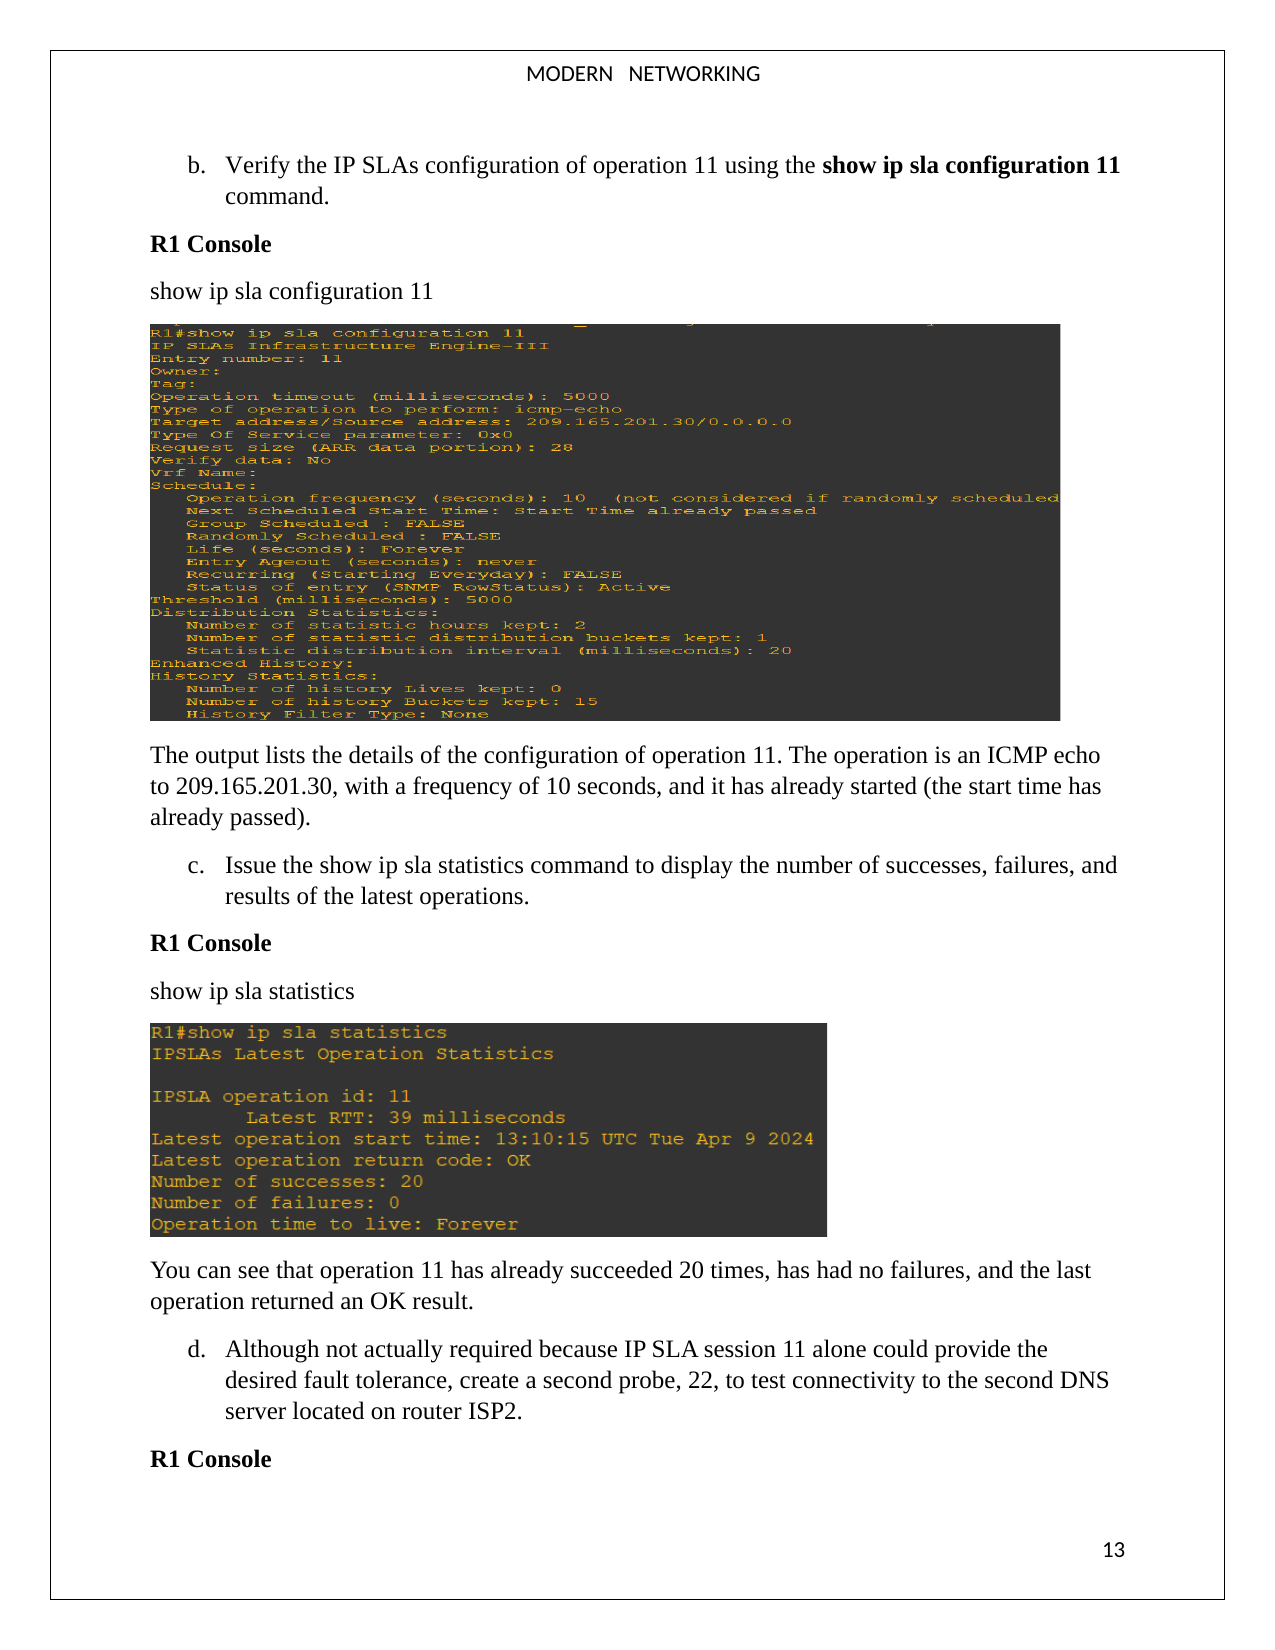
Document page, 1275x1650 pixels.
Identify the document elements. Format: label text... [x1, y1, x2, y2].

text R1 Console [150, 229, 1125, 257]
text show ip sla configuration 11 [150, 276, 1125, 305]
text show ip sla statistics [150, 976, 1125, 1005]
text R1 Console [150, 928, 1125, 957]
text The output lists the details of the configuration of operation 11. The operation is an ICMP echo to 209.165.201.30, with a frequency of 10 seconds, and it has already started (the start time has already passed). [150, 740, 1125, 831]
text You can see that operation 11 has already succeeded 20 times, has had no failures, and the last operation returned an OK result. [150, 1255, 1125, 1315]
list Although not actually required because IP SLA session 11 alone could provide the desired fault tolerance, create a second probe, 22, to test connectivity to the second DNS server located on router ISP2. [187, 1334, 1125, 1425]
text R1 Console [150, 1444, 1125, 1472]
picture [150, 324, 1061, 721]
list Issue the show ip sla statistics command to display the number of successes, failures, and results of the latest operations. [187, 850, 1125, 909]
picture [150, 1023, 828, 1237]
list Verify the IP SLAs configuration of operation 11 using the show ip sla configuration 11 command. [187, 150, 1125, 210]
